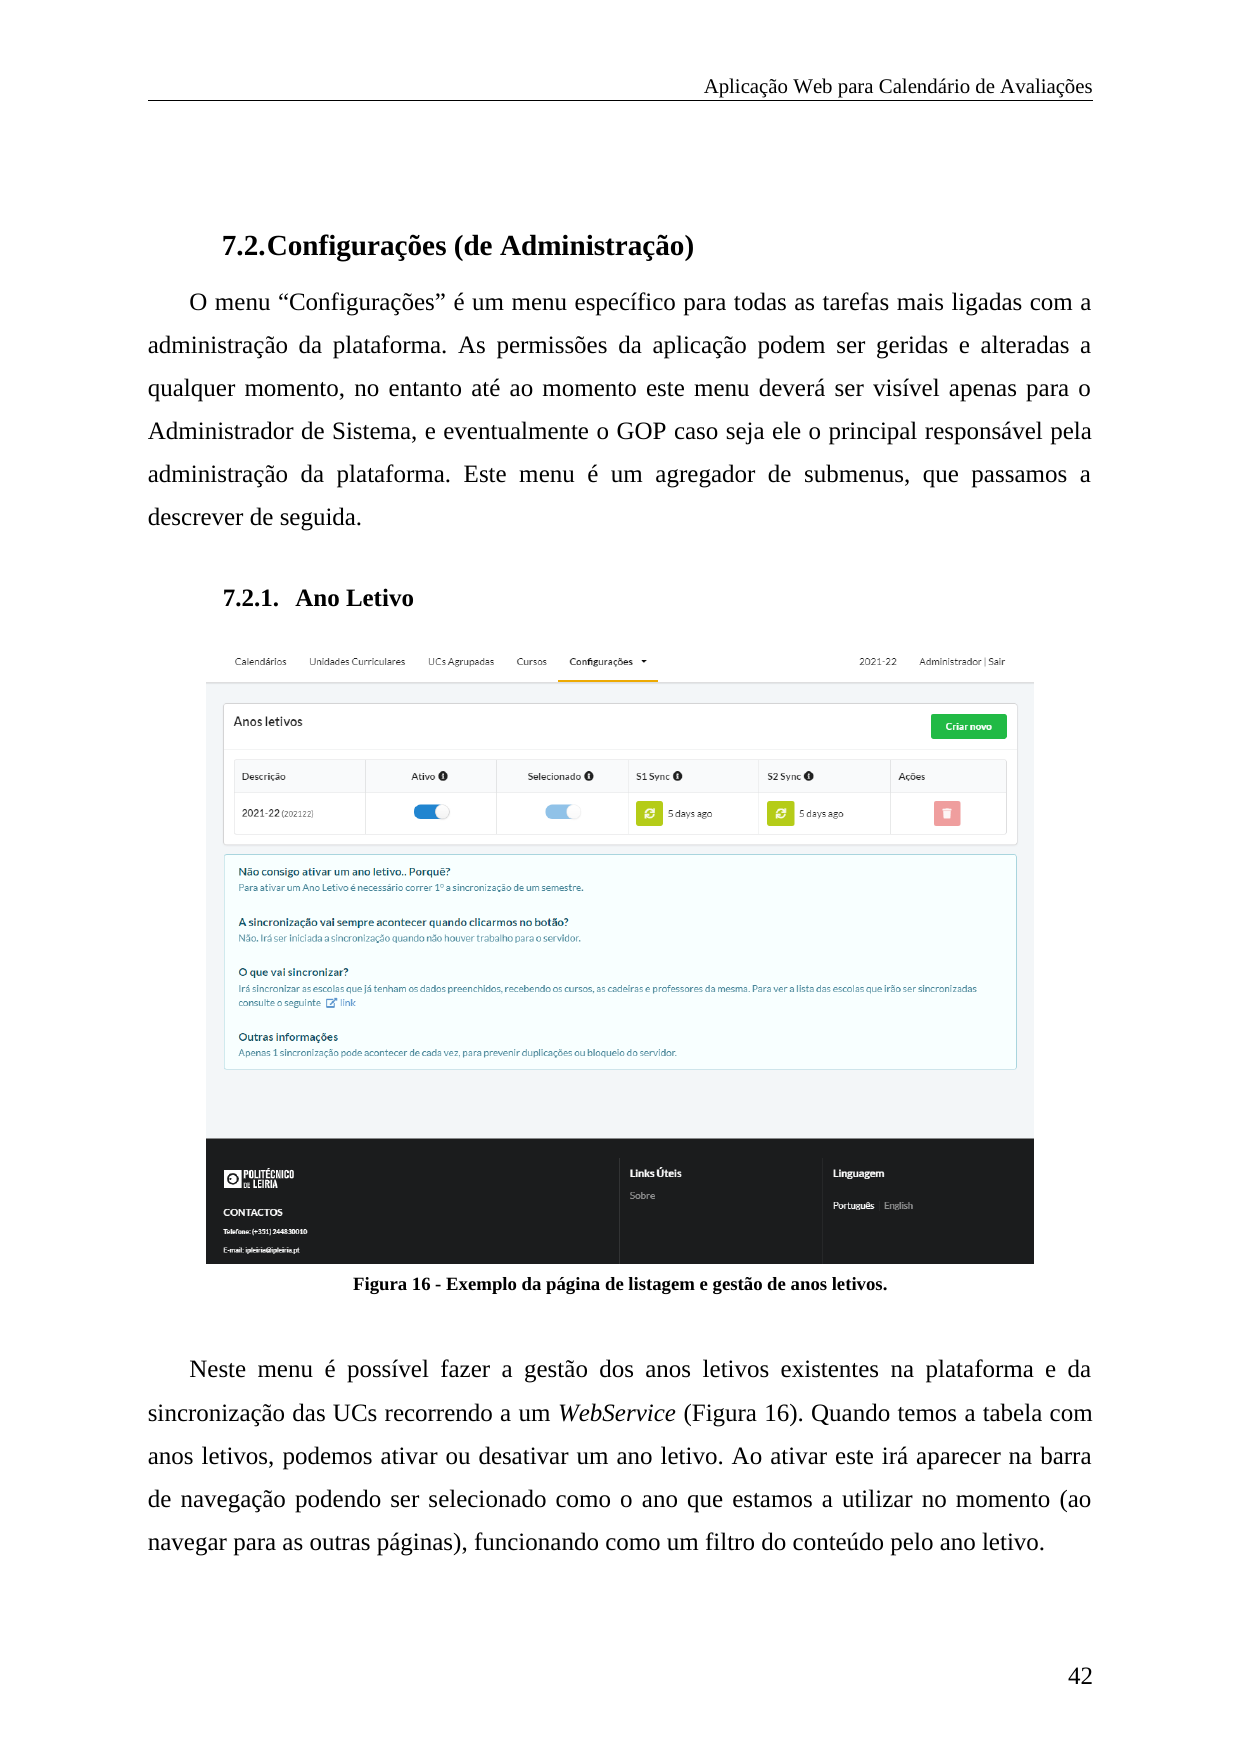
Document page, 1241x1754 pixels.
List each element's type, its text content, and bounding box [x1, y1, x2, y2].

picture [206, 643, 1034, 1264]
subtitle Ano Letivo [223, 583, 1093, 612]
subtitle Configurações (de Administração) [222, 228, 1093, 262]
text O menu “Configurações” é um menu específico para todas as tarefas mais ligadas com a administração da plataforma. As permissões da aplicação podem ser geridas e alteradas a qualquer momento, no entanto até ao momento este menu deverá ser visível apenas para o Administrador de Sistema, e eventualmente o GOP caso seja ele o principal responsável pela administração da plataforma. Este menu é um agregador de submenus, que passamos a descrever de seguida. [148, 287, 1093, 531]
